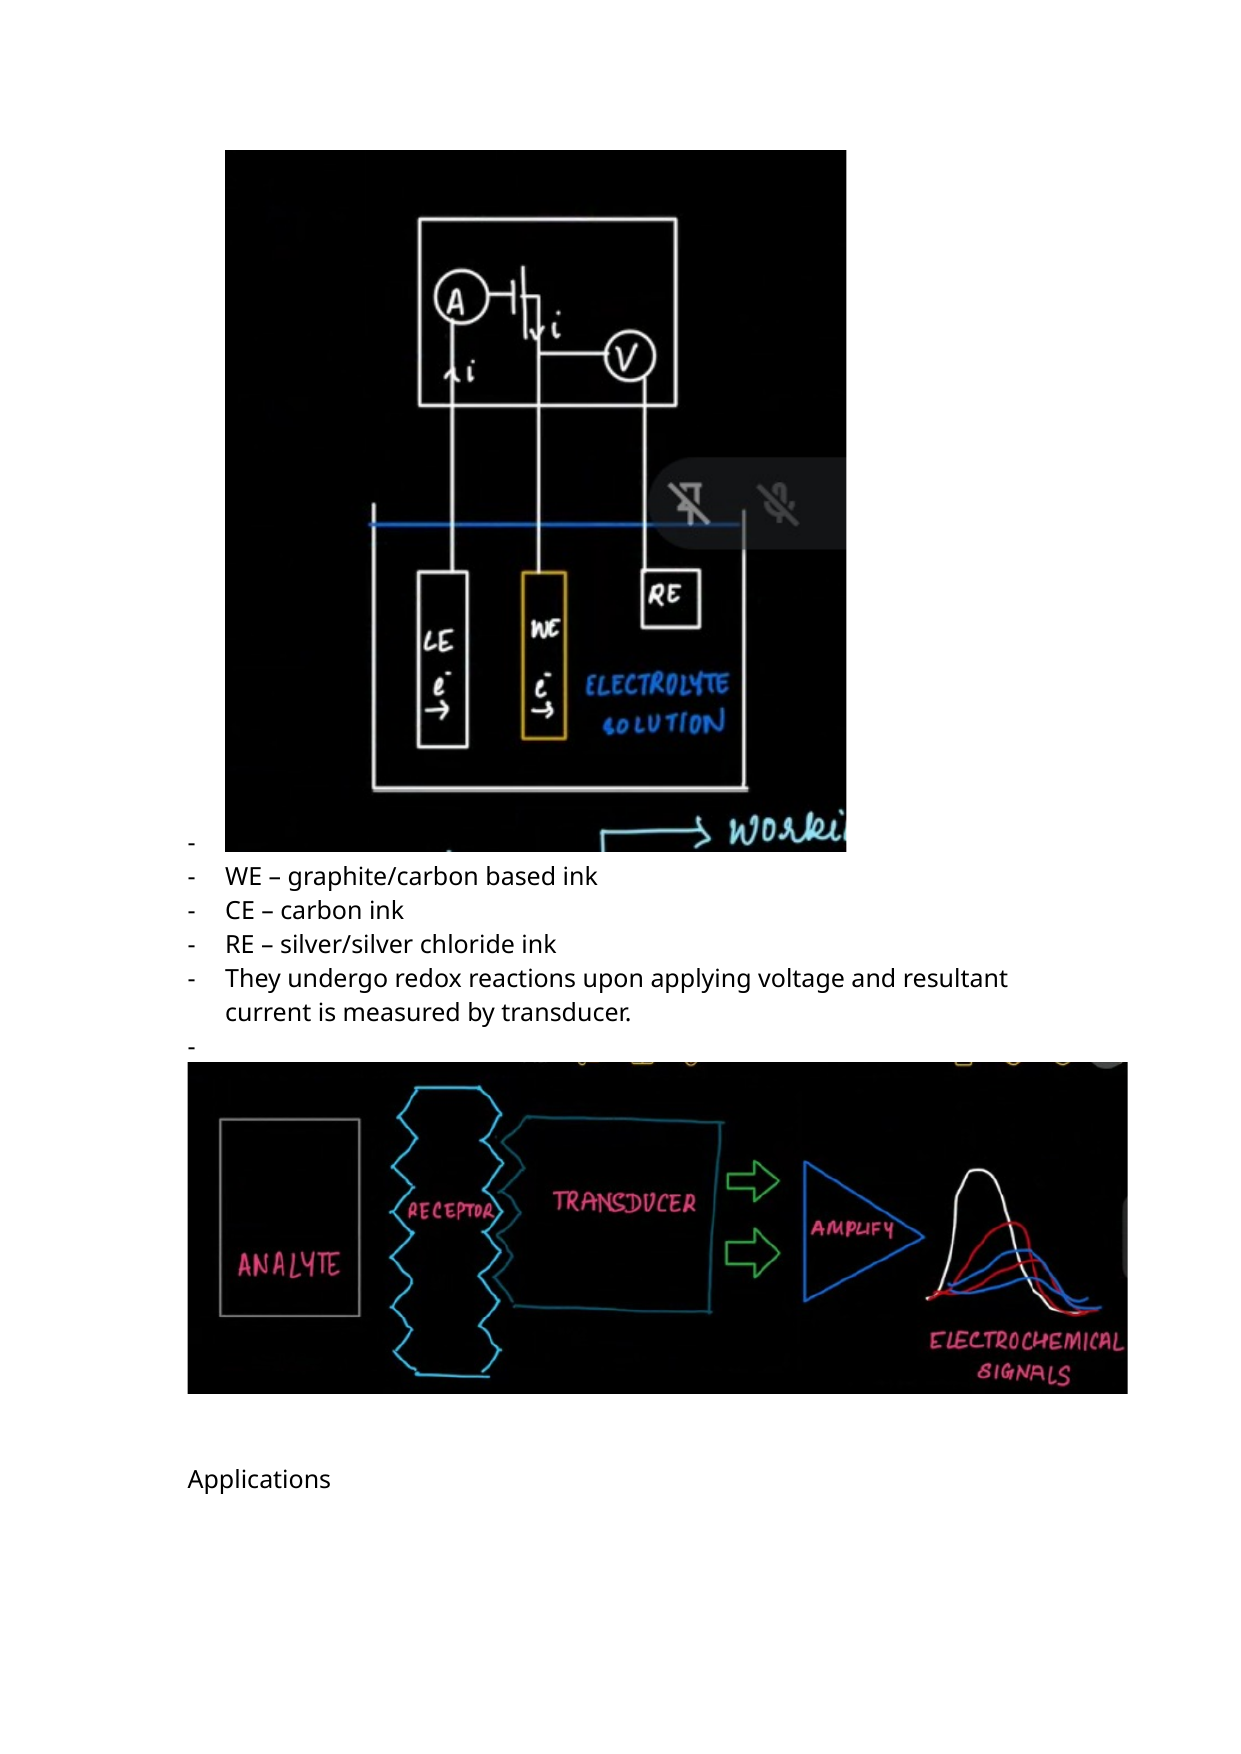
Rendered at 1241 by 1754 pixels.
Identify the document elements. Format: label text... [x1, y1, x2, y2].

picture [225, 150, 847, 852]
list They undergo redox reactions upon applying voltage and resultant current is measured by transducer. [187, 961, 1090, 1029]
picture [187, 1062, 1128, 1394]
text Applications [187, 1462, 1090, 1496]
list WE – graphite/carbon based ink [187, 858, 1090, 892]
list CE – carbon ink [187, 892, 1090, 927]
list RE – silver/silver chloride ink [187, 927, 1090, 961]
